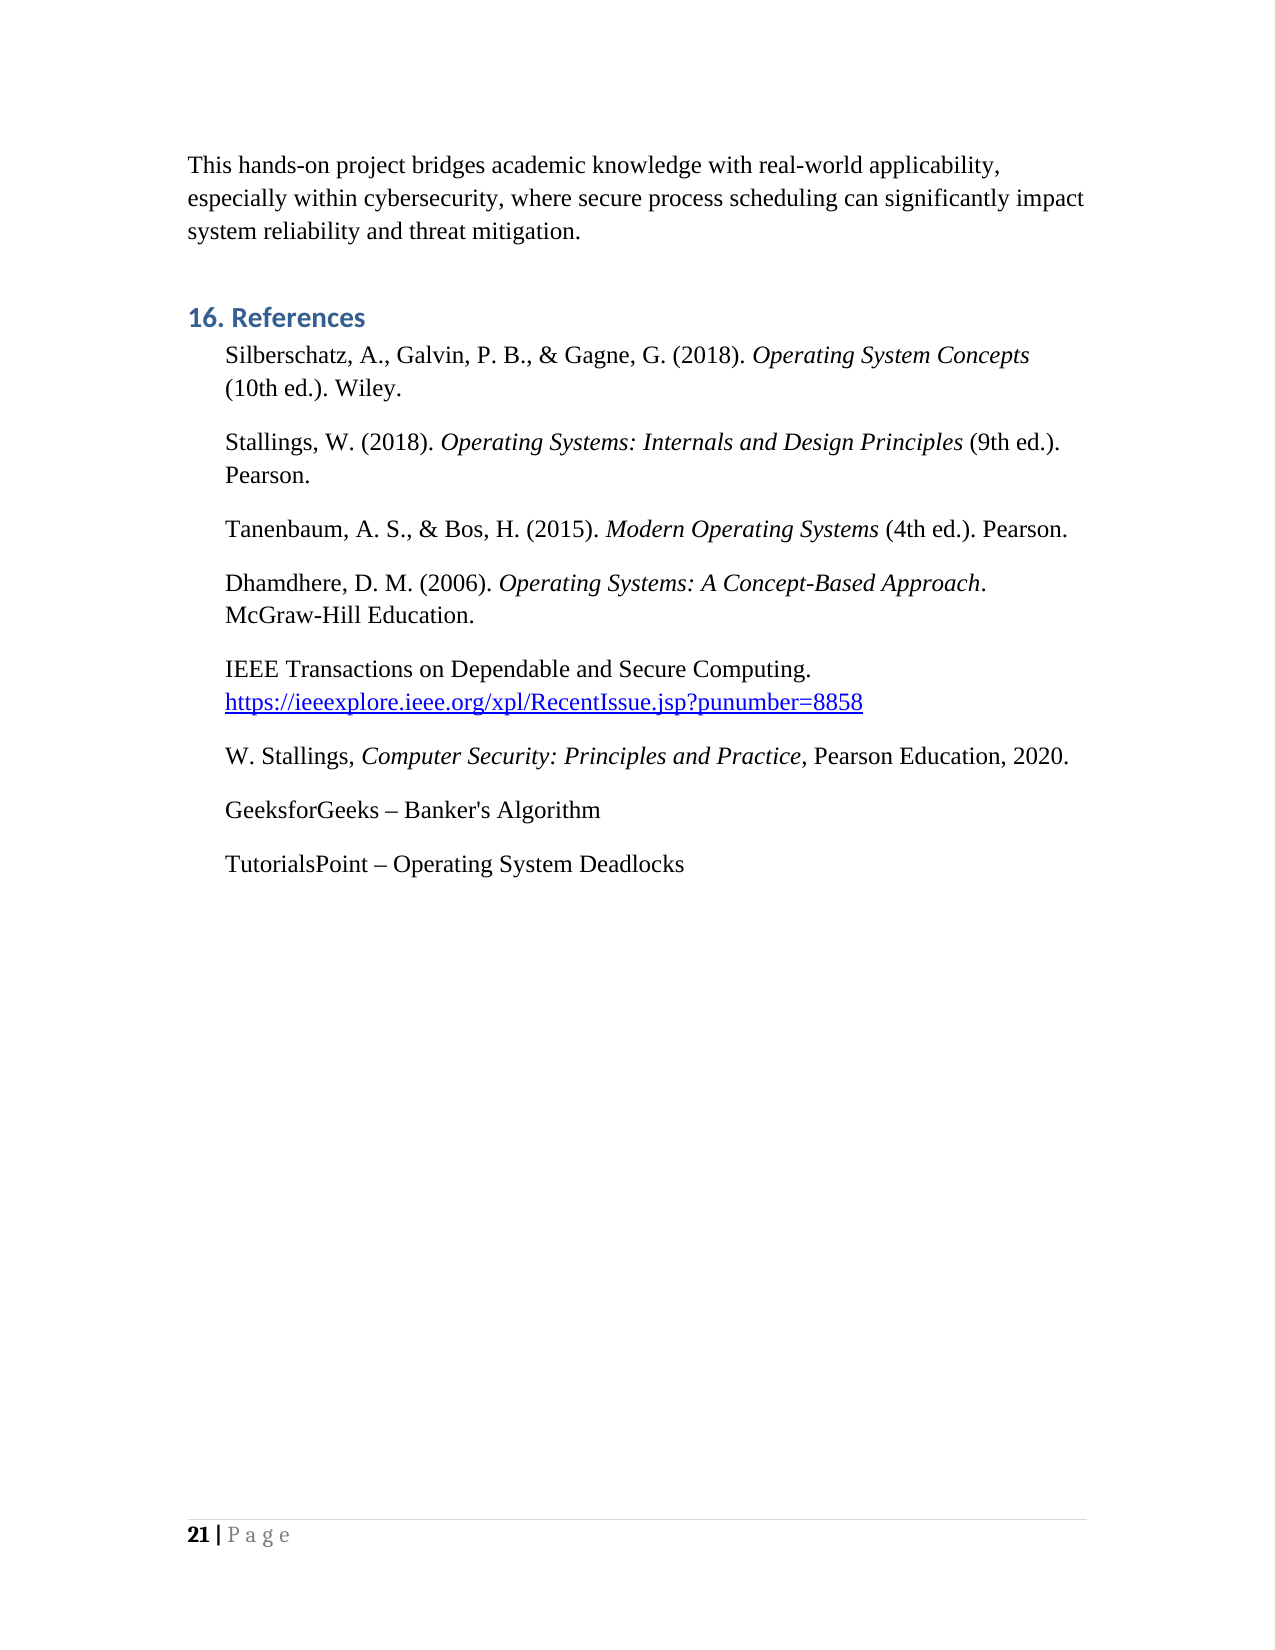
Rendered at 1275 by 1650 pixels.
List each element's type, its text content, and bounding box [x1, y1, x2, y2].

subtitle 16. References [187, 299, 1087, 335]
text TutorialsPoint – Operating System Deadlocks [225, 849, 1087, 878]
text Silberschatz, A., Galvin, P. B., & Gagne, G. (2018). Operating System Concepts (10th ed.). Wiley. [225, 340, 1087, 402]
text GeeksforGeeks – Banker's Algorithm [225, 795, 1087, 824]
text W. Stallings, Computer Security: Principles and Practice, Pearson Education, 2020. [225, 741, 1087, 770]
text Stallings, W. (2018). Operating Systems: Internals and Design Principles (9th ed.). Pearson. [225, 427, 1087, 489]
text This hands-on project bridges academic knowledge with real-world applicability, especially within cybersecurity, where secure process scheduling can significantly impact system reliability and threat mitigation. [187, 150, 1087, 245]
text IEEE Transactions on Dependable and Secure Computing. https://ieeexplore.ieee.org/xpl/RecentIssue.jsp?punumber=8858 [225, 654, 1087, 716]
text Dhamdhere, D. M. (2006). Operating Systems: A Concept-Based Approach. McGraw-Hill Education. [225, 568, 1087, 629]
text Tanenbaum, A. S., & Bos, H. (2015). Modern Operating Systems (4th ed.). Pearson. [225, 514, 1087, 542]
